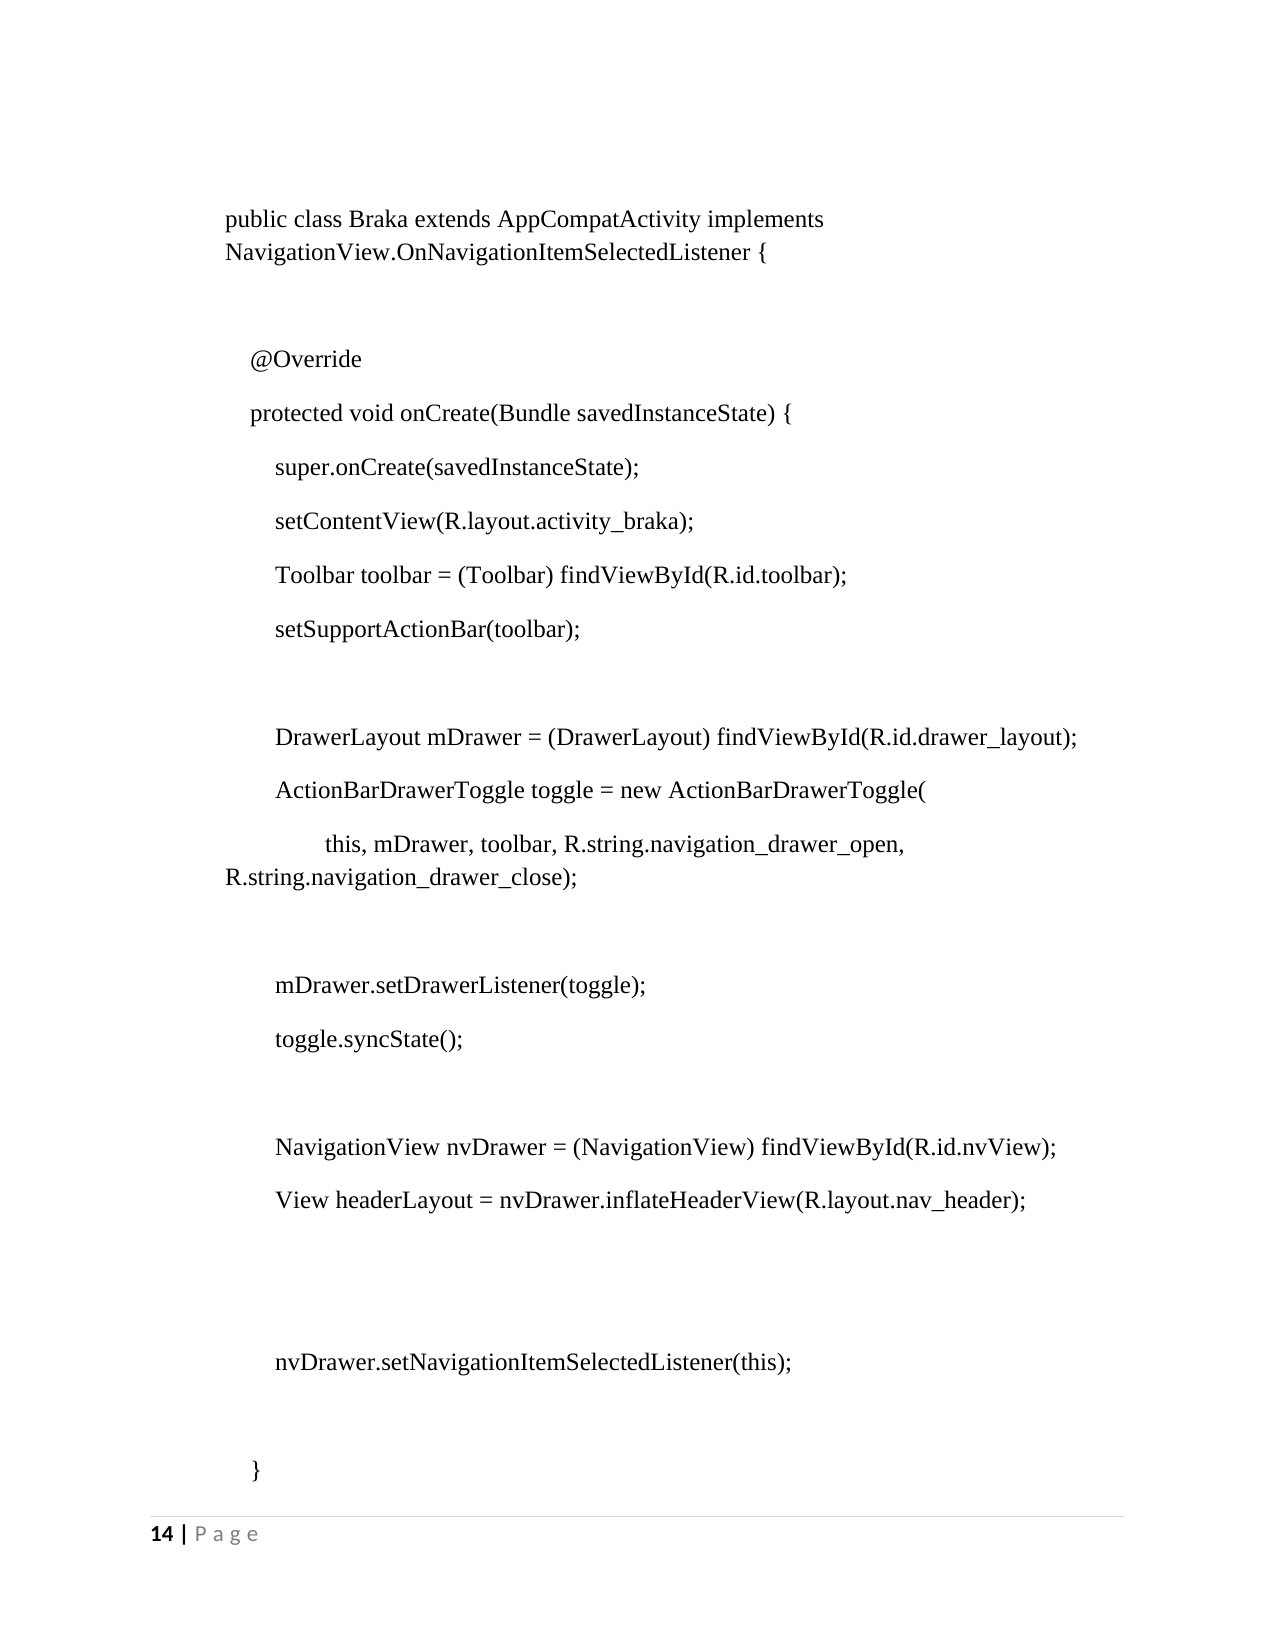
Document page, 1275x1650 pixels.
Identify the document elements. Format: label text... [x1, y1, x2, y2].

text ActionBarDrawerToggle toggle = new ActionBarDrawerToggle( [225, 775, 1125, 804]
text Toolbar toolbar = (Toolbar) findViewById(R.id.toolbar); [225, 560, 1125, 589]
text } [225, 1455, 1125, 1483]
text mDrawer.setDrawerListener(toggle); [225, 970, 1125, 999]
text public class Braka extends AppCompatActivity implements NavigationView.OnNavigationItemSelectedListener { [225, 204, 1125, 266]
text View headerLayout = nvDrawer.inflateHeaderView(R.layout.nav_header); [225, 1185, 1125, 1214]
text @Override [225, 344, 1125, 373]
text DrawerLayout mDrawer = (DrawerLayout) findViewById(R.id.drawer_layout); [225, 722, 1125, 750]
text NavigationView nvDrawer = (NavigationView) findViewById(R.id.nvView); [225, 1132, 1125, 1160]
text toggle.syncState(); [225, 1024, 1125, 1053]
text setContentView(R.layout.activity_braka); [225, 506, 1125, 535]
text this, mDrawer, toolbar, R.string.navigation_drawer_open, R.string.navigation_drawer_close); [225, 829, 1125, 891]
text nvDrawer.setNavigationItemSelectedListener(this); [225, 1347, 1125, 1376]
text protected void onCreate(Bundle savedInstanceState) { [225, 398, 1125, 427]
text setSupportActionBar(toolbar); [225, 614, 1125, 643]
text super.onCreate(savedInstanceState); [225, 452, 1125, 481]
